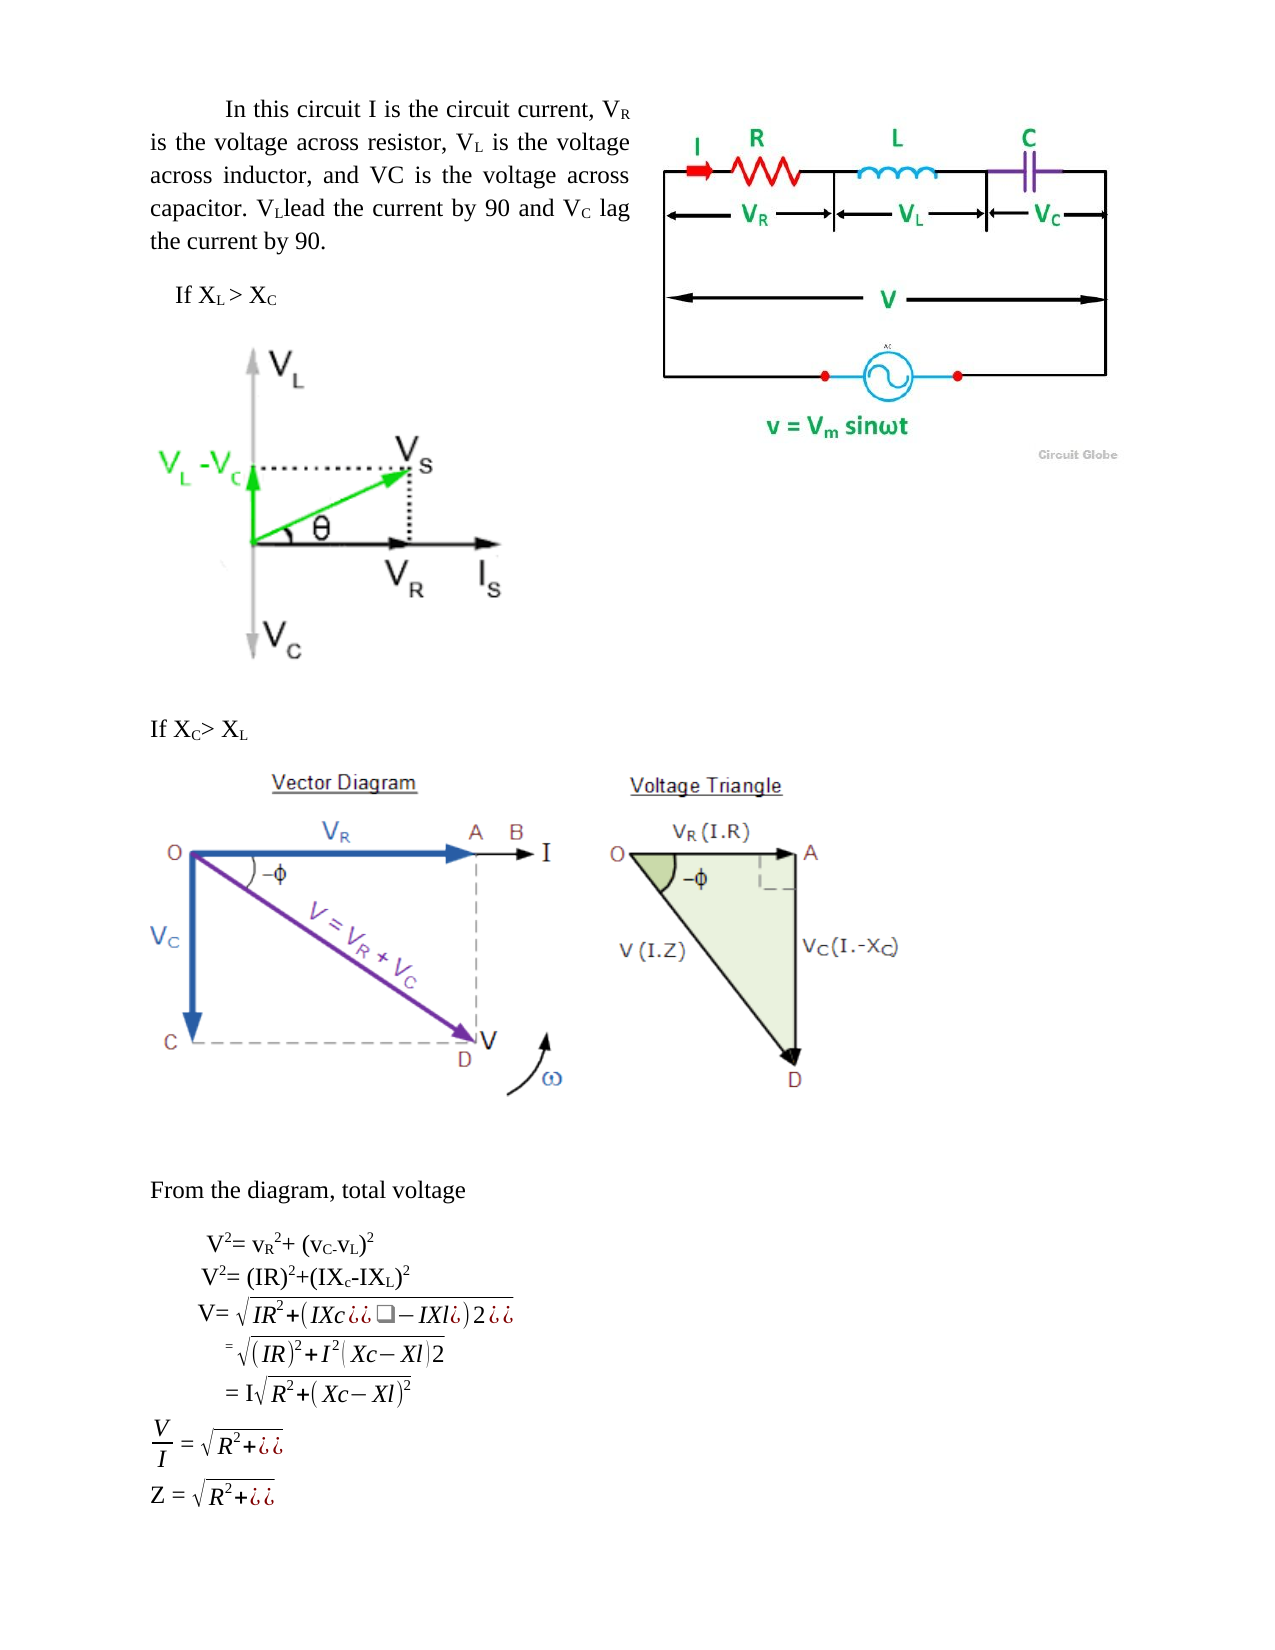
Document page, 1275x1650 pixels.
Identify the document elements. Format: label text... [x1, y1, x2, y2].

text V2= vR2+ (vC-vL)2 [150, 1229, 1125, 1258]
text If XC> XL [150, 714, 1125, 743]
text = [150, 1414, 1125, 1473]
text From the diagram, total voltage [150, 1175, 1125, 1204]
text If XL > XC [150, 280, 648, 308]
picture [150, 333, 522, 665]
text = I [150, 1374, 1125, 1410]
text Z = [150, 1477, 1125, 1511]
text In this circuit I is the circuit current, VR is the voltage across resistor, VL is the voltage across inductor, and VC is the voltage across capacitor. VLlead the current by 90 and VC lag the current by 90. [150, 94, 1125, 254]
text V= [150, 1295, 1125, 1330]
text = [150, 1335, 1125, 1370]
picture [150, 768, 901, 1097]
picture [648, 117, 1130, 467]
text V2= (IR)2+(IXc-IXL)2 [150, 1262, 1125, 1291]
